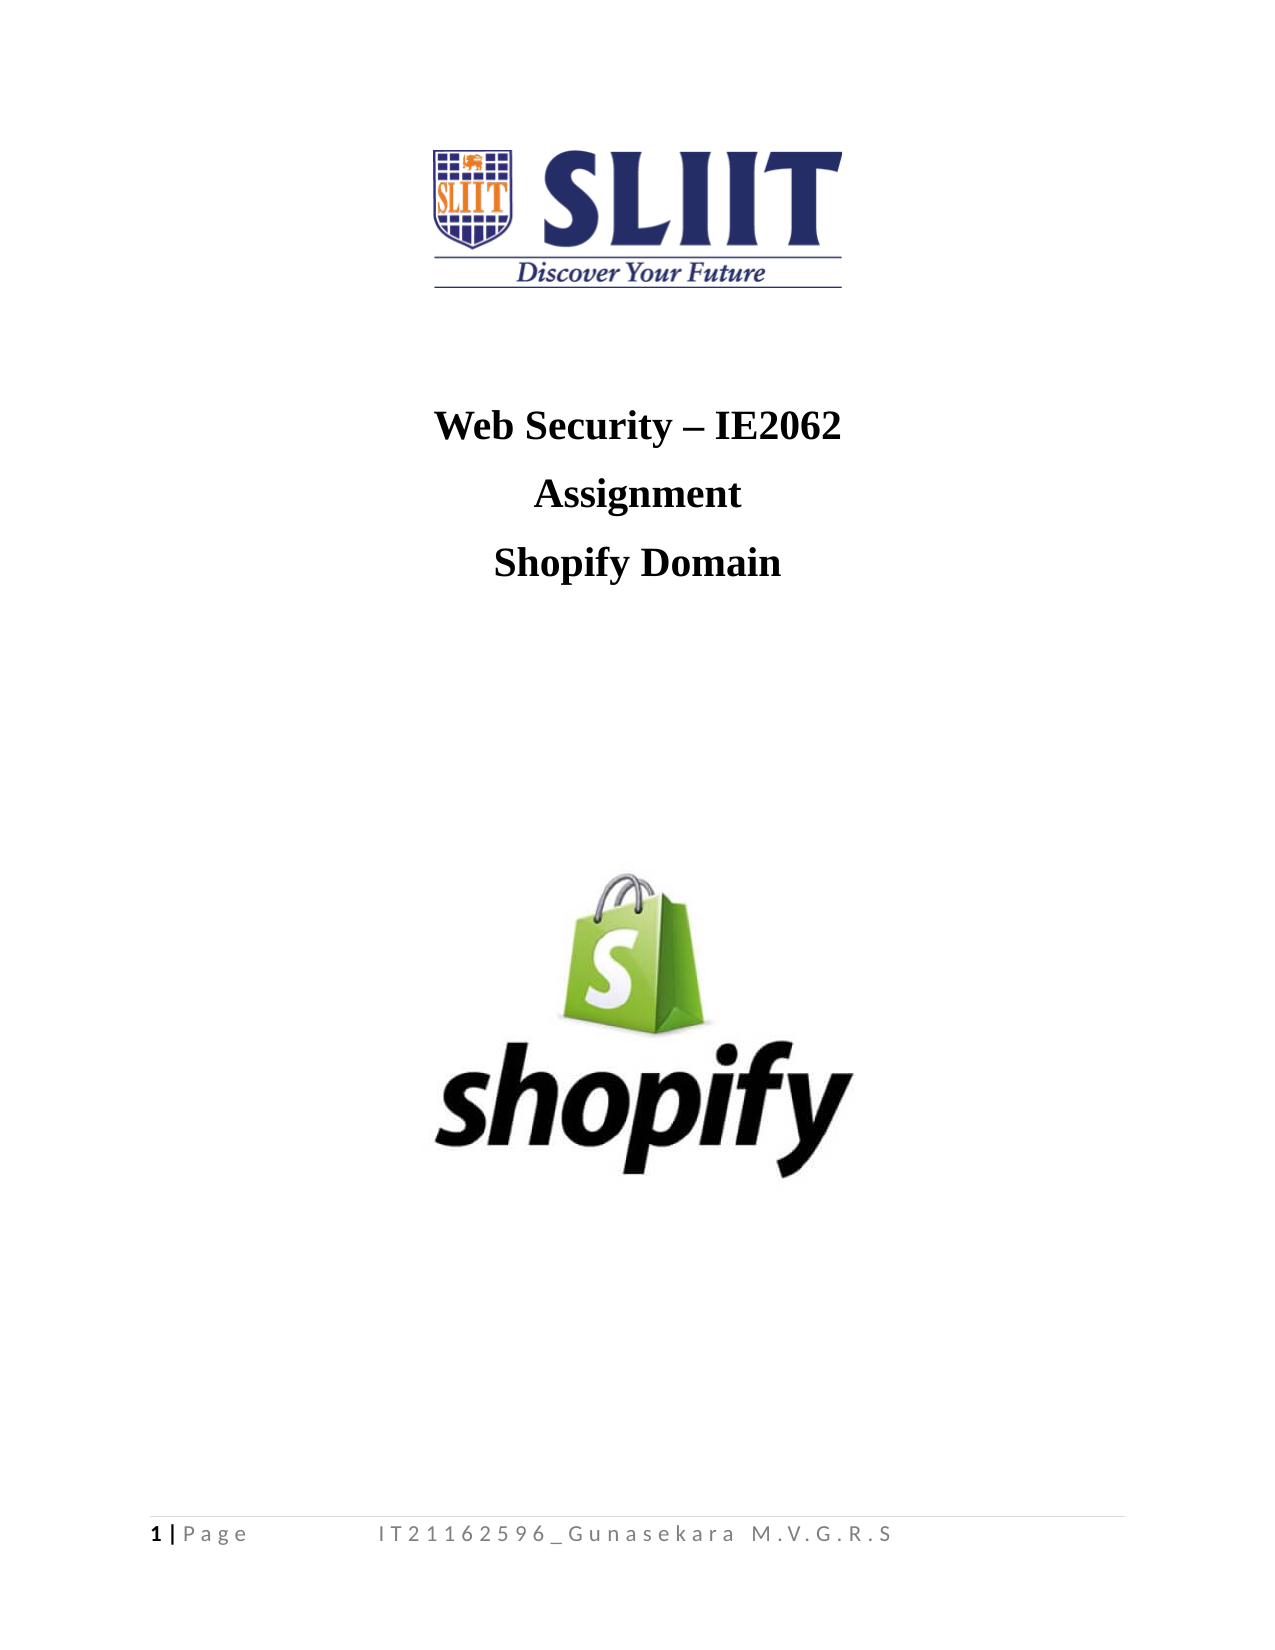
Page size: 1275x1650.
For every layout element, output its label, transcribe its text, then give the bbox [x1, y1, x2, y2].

picture [433, 150, 843, 288]
text Shopify Domain [150, 537, 1125, 585]
text Web Security – IE2062 [150, 401, 1125, 448]
picture [342, 742, 933, 1333]
text Assignment [150, 469, 1125, 517]
